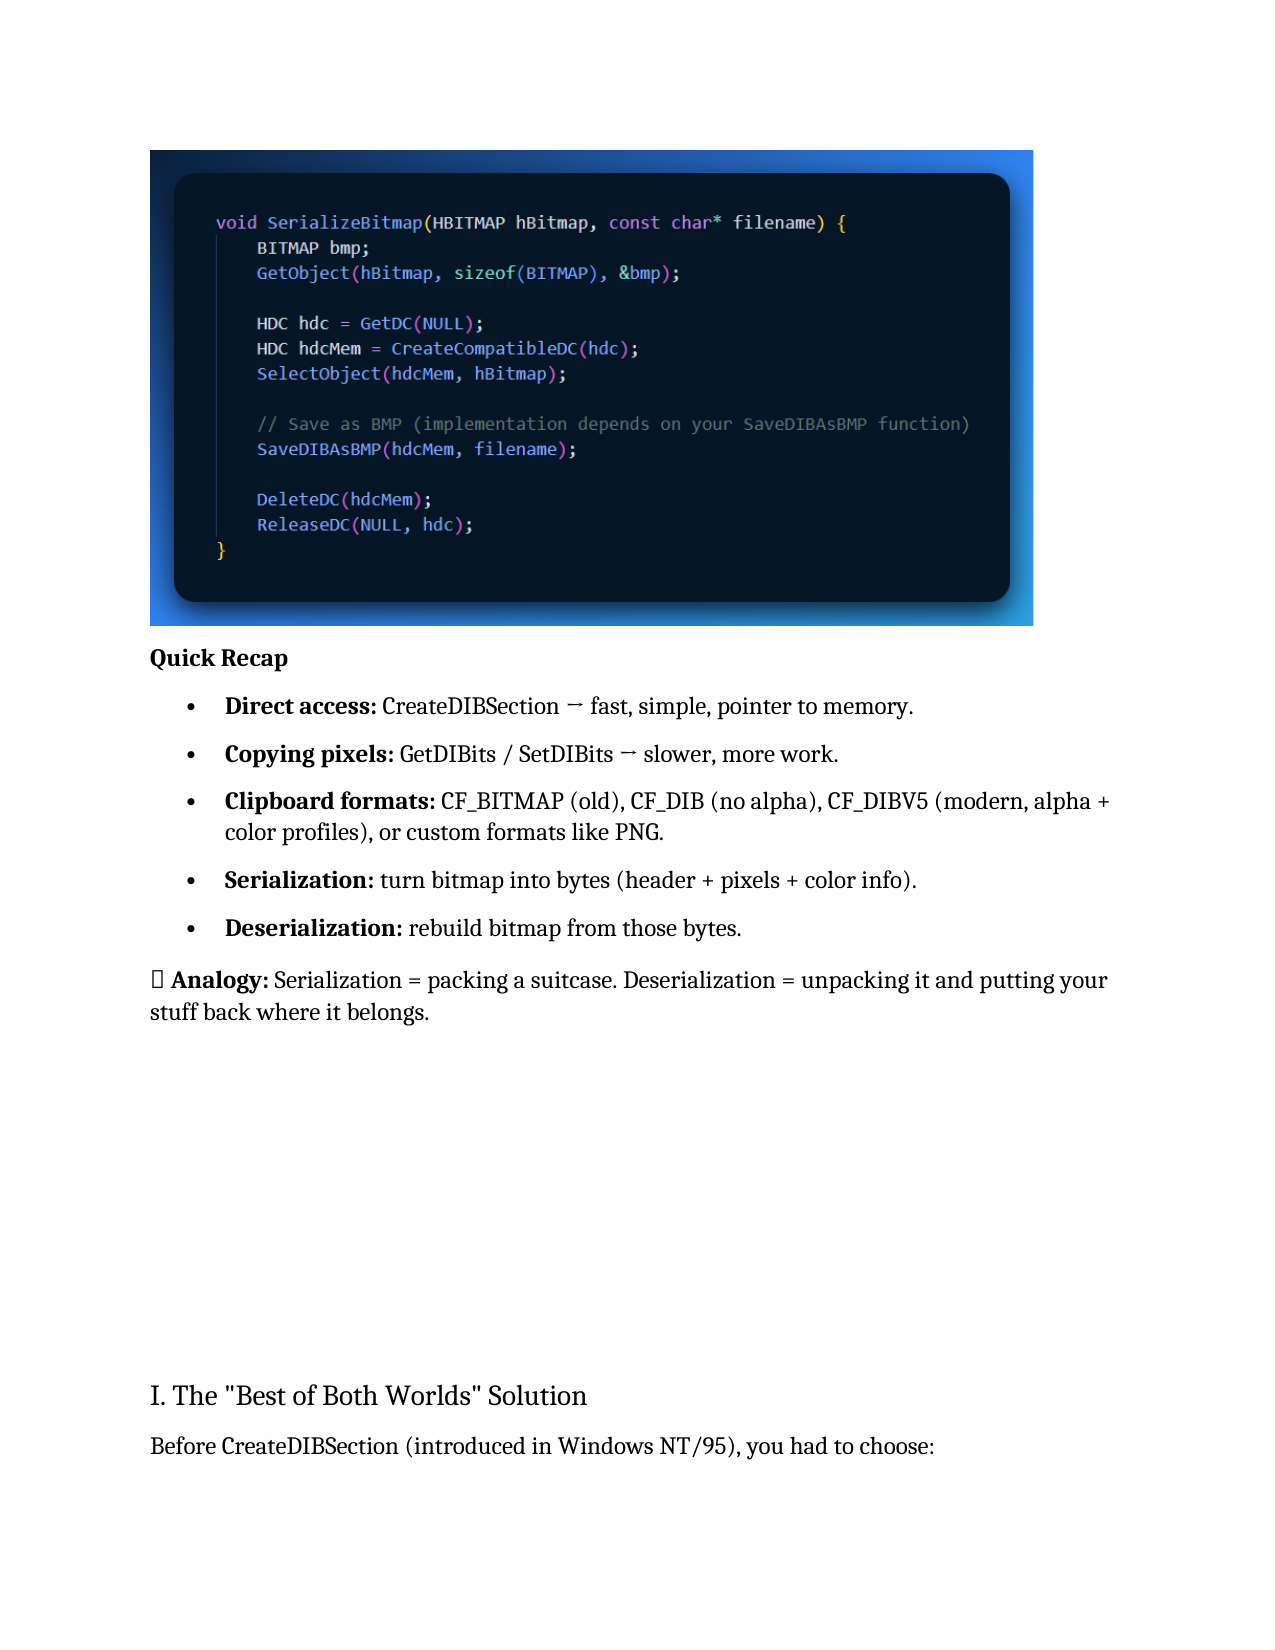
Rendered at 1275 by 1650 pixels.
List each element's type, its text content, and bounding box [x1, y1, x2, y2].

list Serialization: turn bitmap into bytes (header + pixels + color info). [187, 866, 1125, 895]
text Before CreateDIBSection (introduced in Windows NT/95), you had to choose: [150, 1432, 1125, 1461]
picture [150, 150, 1034, 626]
list Clipboard formats: CF_BITMAP (old), CF_DIB (no alpha), CF_DIBV5 (modern, alpha + color profiles), or custom formats like PNG. [187, 787, 1125, 847]
list Deserialization: rebuild bitmap from those bytes. [187, 914, 1125, 942]
text Quick Recap [150, 644, 1125, 673]
list Direct access: CreateDIBSection → fast, simple, pointer to memory. [187, 692, 1125, 721]
text 💡 Analogy: Serialization = packing a suitcase. Deserialization = unpacking it and putting your stuff back where it belongs. [150, 961, 1125, 1026]
text I. The "Best of Both Worlds" Solution [150, 1379, 1125, 1413]
list Copying pixels: GetDIBits / SetDIBits → slower, more work. [187, 739, 1125, 768]
